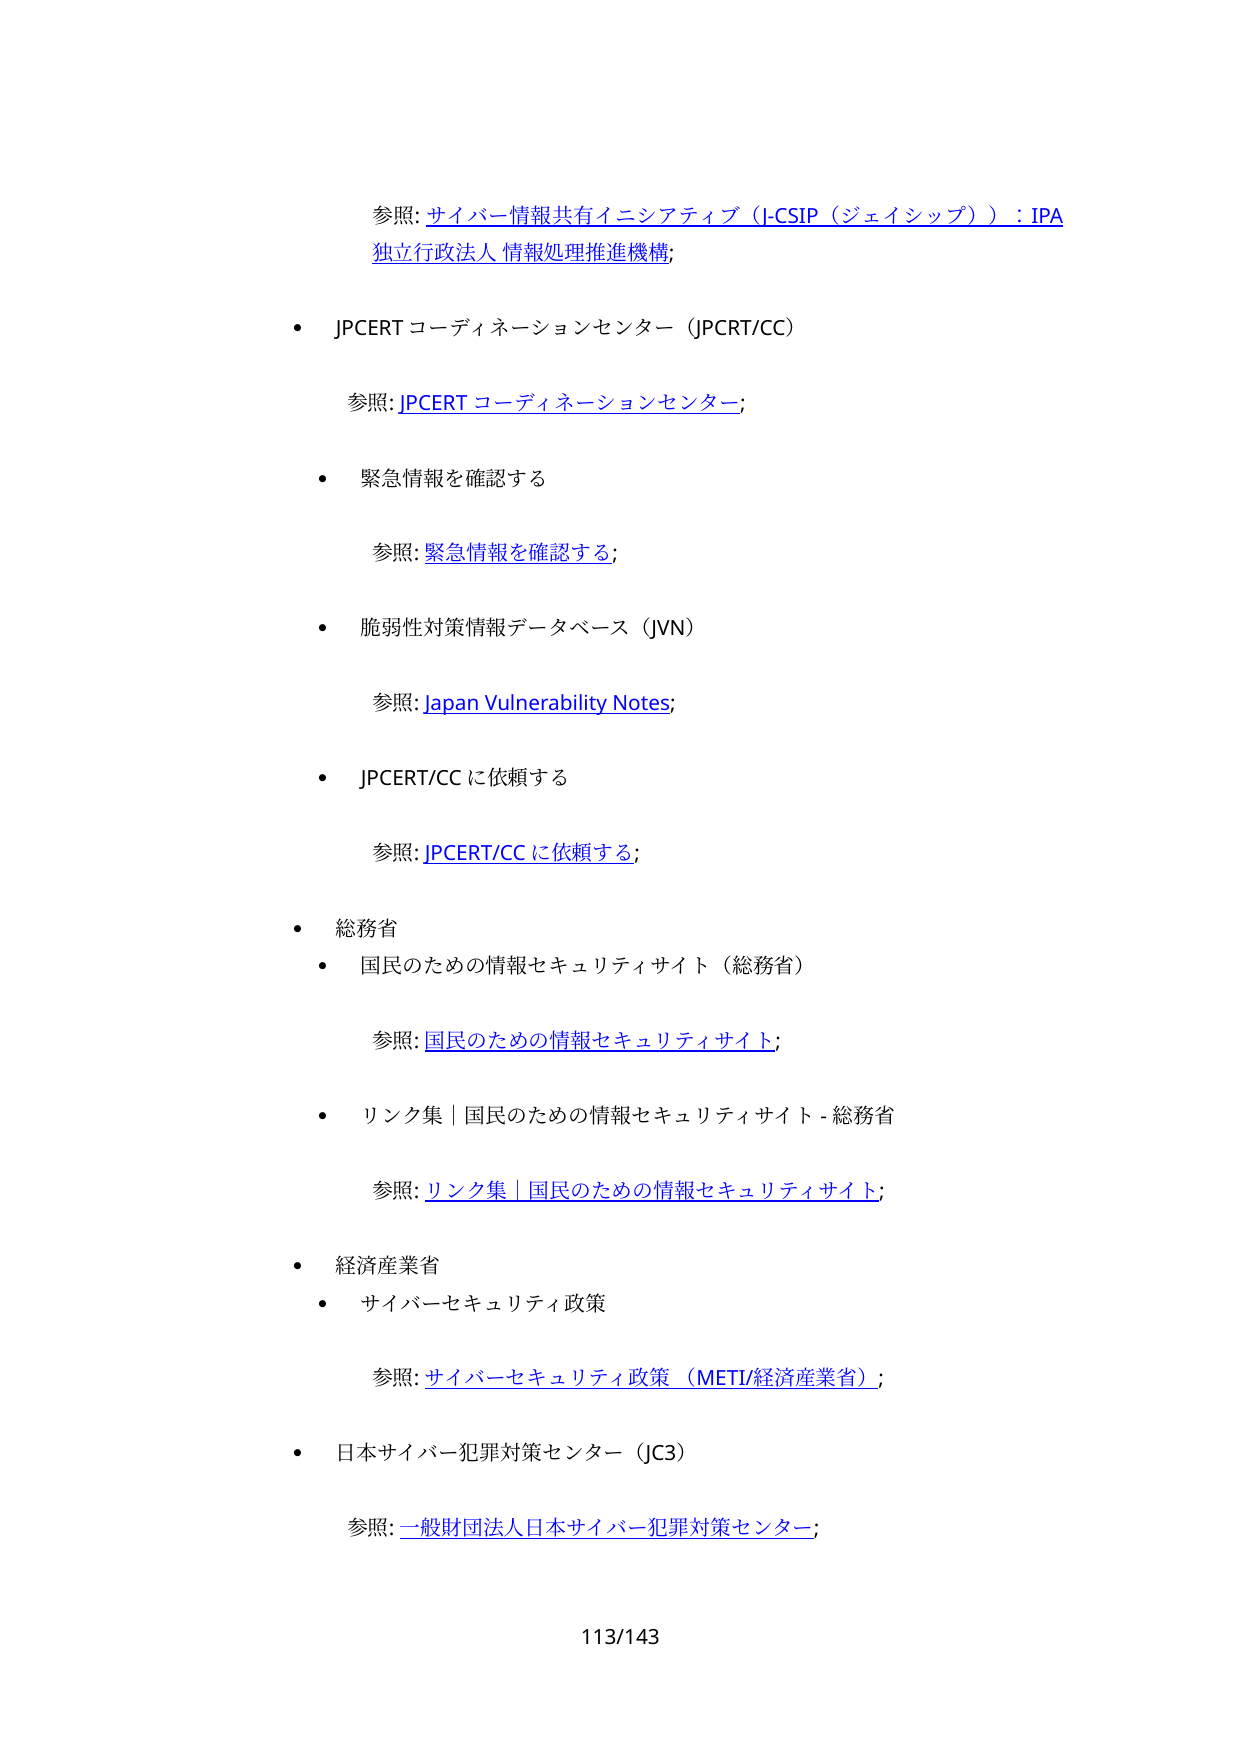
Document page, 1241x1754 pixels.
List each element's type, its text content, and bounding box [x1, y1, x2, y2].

list 参照: Japan Vulnerability Notes; [372, 683, 1063, 721]
list 経済産業省 [294, 1246, 1063, 1283]
list JPCERTコーディネーションセンター（JPCRT/CC） [294, 308, 1063, 346]
list 日本サイバー犯罪対策センター（JC3） [294, 1433, 1063, 1471]
list 脆弱性対策情報データベース（JVN） [319, 608, 1063, 646]
list 参照: サイバー情報共有イニシアティブ（J-CSIP（ジェイシップ））：IPA 独立行政法人 情報処理推進機構; [372, 196, 1063, 271]
list 緊急情報を確認する [319, 458, 1063, 496]
list 参照: サイバーセキュリティ政策 （METI/経済産業省）; [372, 1358, 1063, 1396]
list 参照: JPCERT コーディネーションセンター; [347, 383, 1063, 421]
list 総務省 [294, 908, 1063, 946]
list JPCERT/CCに依頼する [319, 758, 1063, 796]
list 参照: 一般財団法人日本サイバー犯罪対策センター; [347, 1508, 1063, 1546]
list リンク集｜国民のための情報セキュリティサイト - 総務省 [319, 1096, 1063, 1133]
list サイバーセキュリティ政策 [319, 1283, 1063, 1321]
list 参照: 国民のための情報セキュリティサイト; [372, 1021, 1063, 1058]
list 国民のための情報セキュリティサイト（総務省） [319, 946, 1063, 983]
list 参照: リンク集｜国民のための情報セキュリティサイト; [372, 1171, 1063, 1208]
list 参照: JPCERT/CCに依頼する; [372, 833, 1063, 871]
list 参照: 緊急情報を確認する; [372, 533, 1063, 571]
